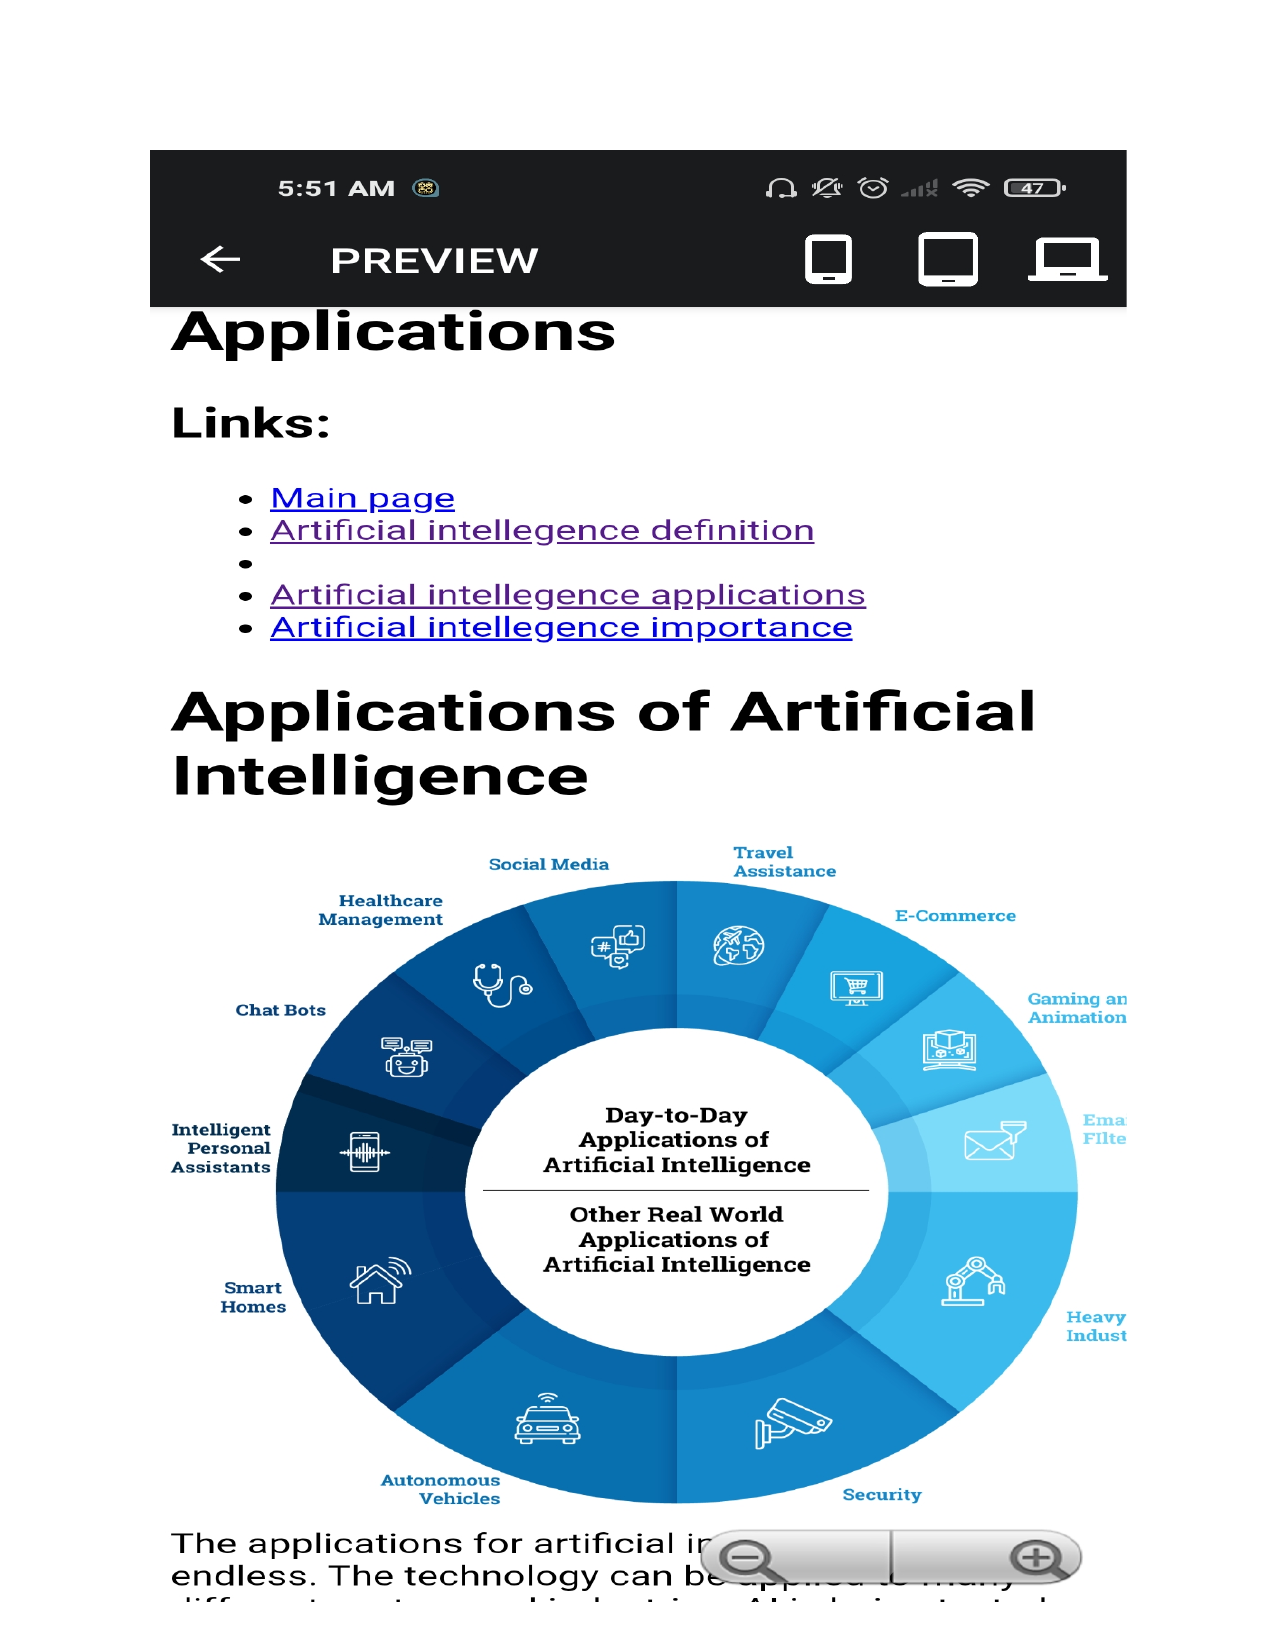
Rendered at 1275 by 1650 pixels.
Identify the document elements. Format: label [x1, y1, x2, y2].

picture [150, 150, 1127, 1602]
